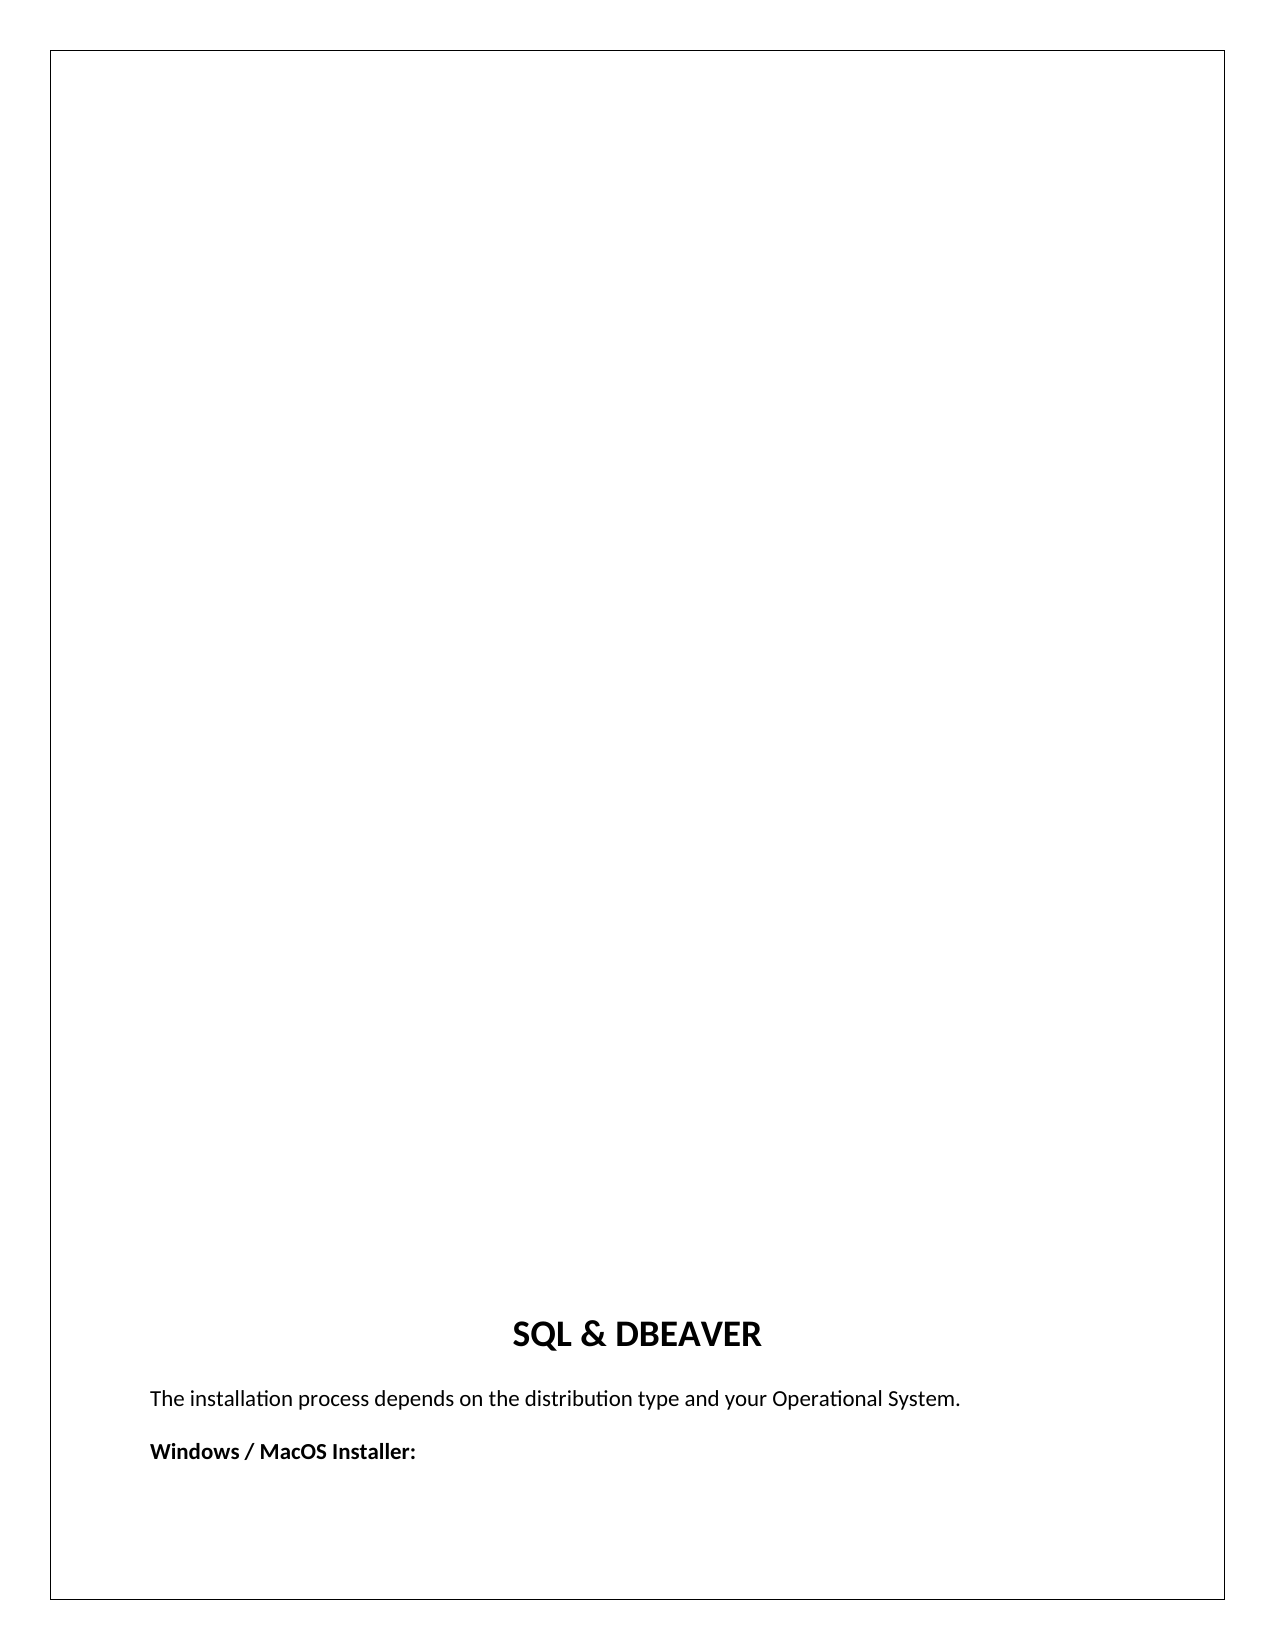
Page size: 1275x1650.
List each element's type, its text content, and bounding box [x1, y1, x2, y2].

text Windows / MacOS Installer: [150, 1437, 1125, 1465]
text The installation process depends on the distribution type and your Operational System. [150, 1384, 1125, 1412]
text SQL & DBEAVER [150, 256, 1125, 1356]
